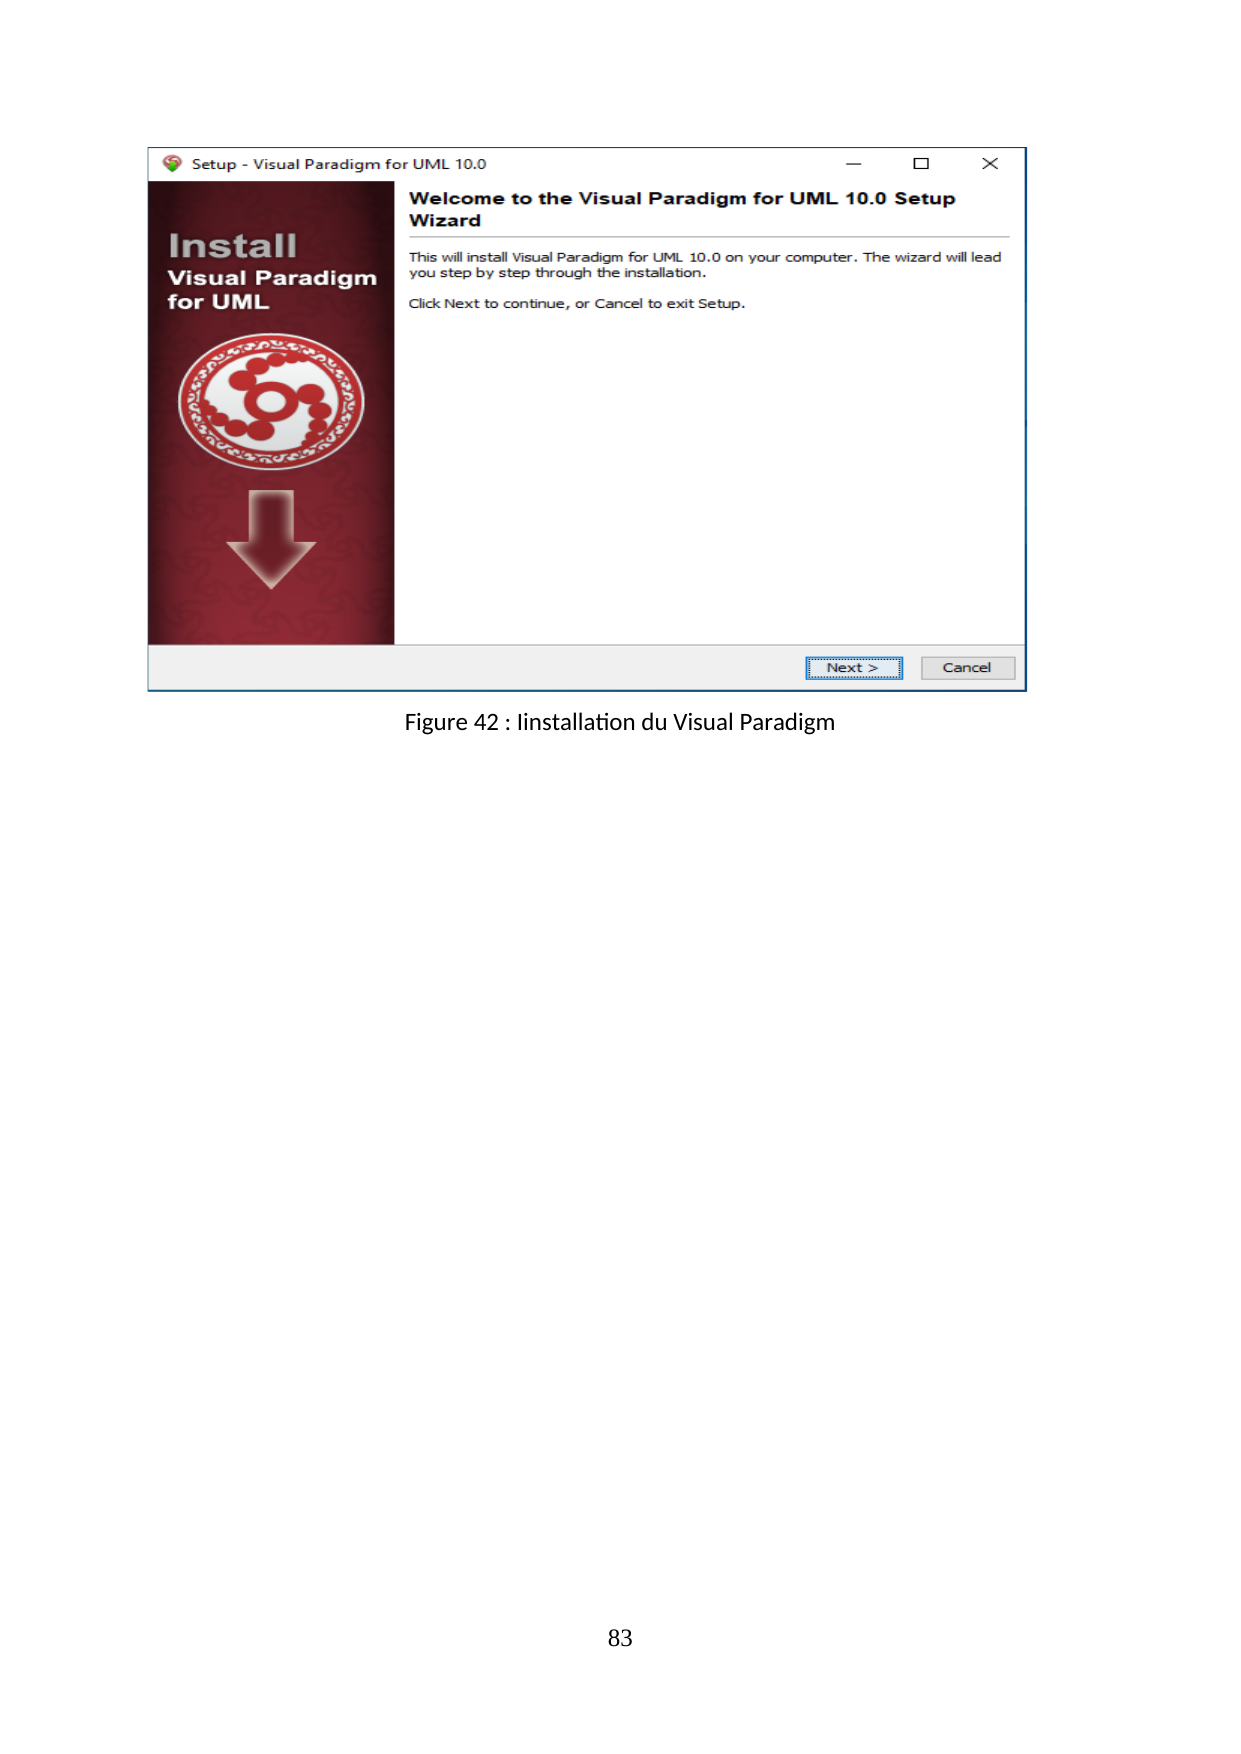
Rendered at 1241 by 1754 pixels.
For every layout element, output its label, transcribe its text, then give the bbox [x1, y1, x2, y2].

picture [147, 147, 1028, 692]
text Figure 42 : Iinstallation du Visual Paradigm [148, 707, 1093, 737]
